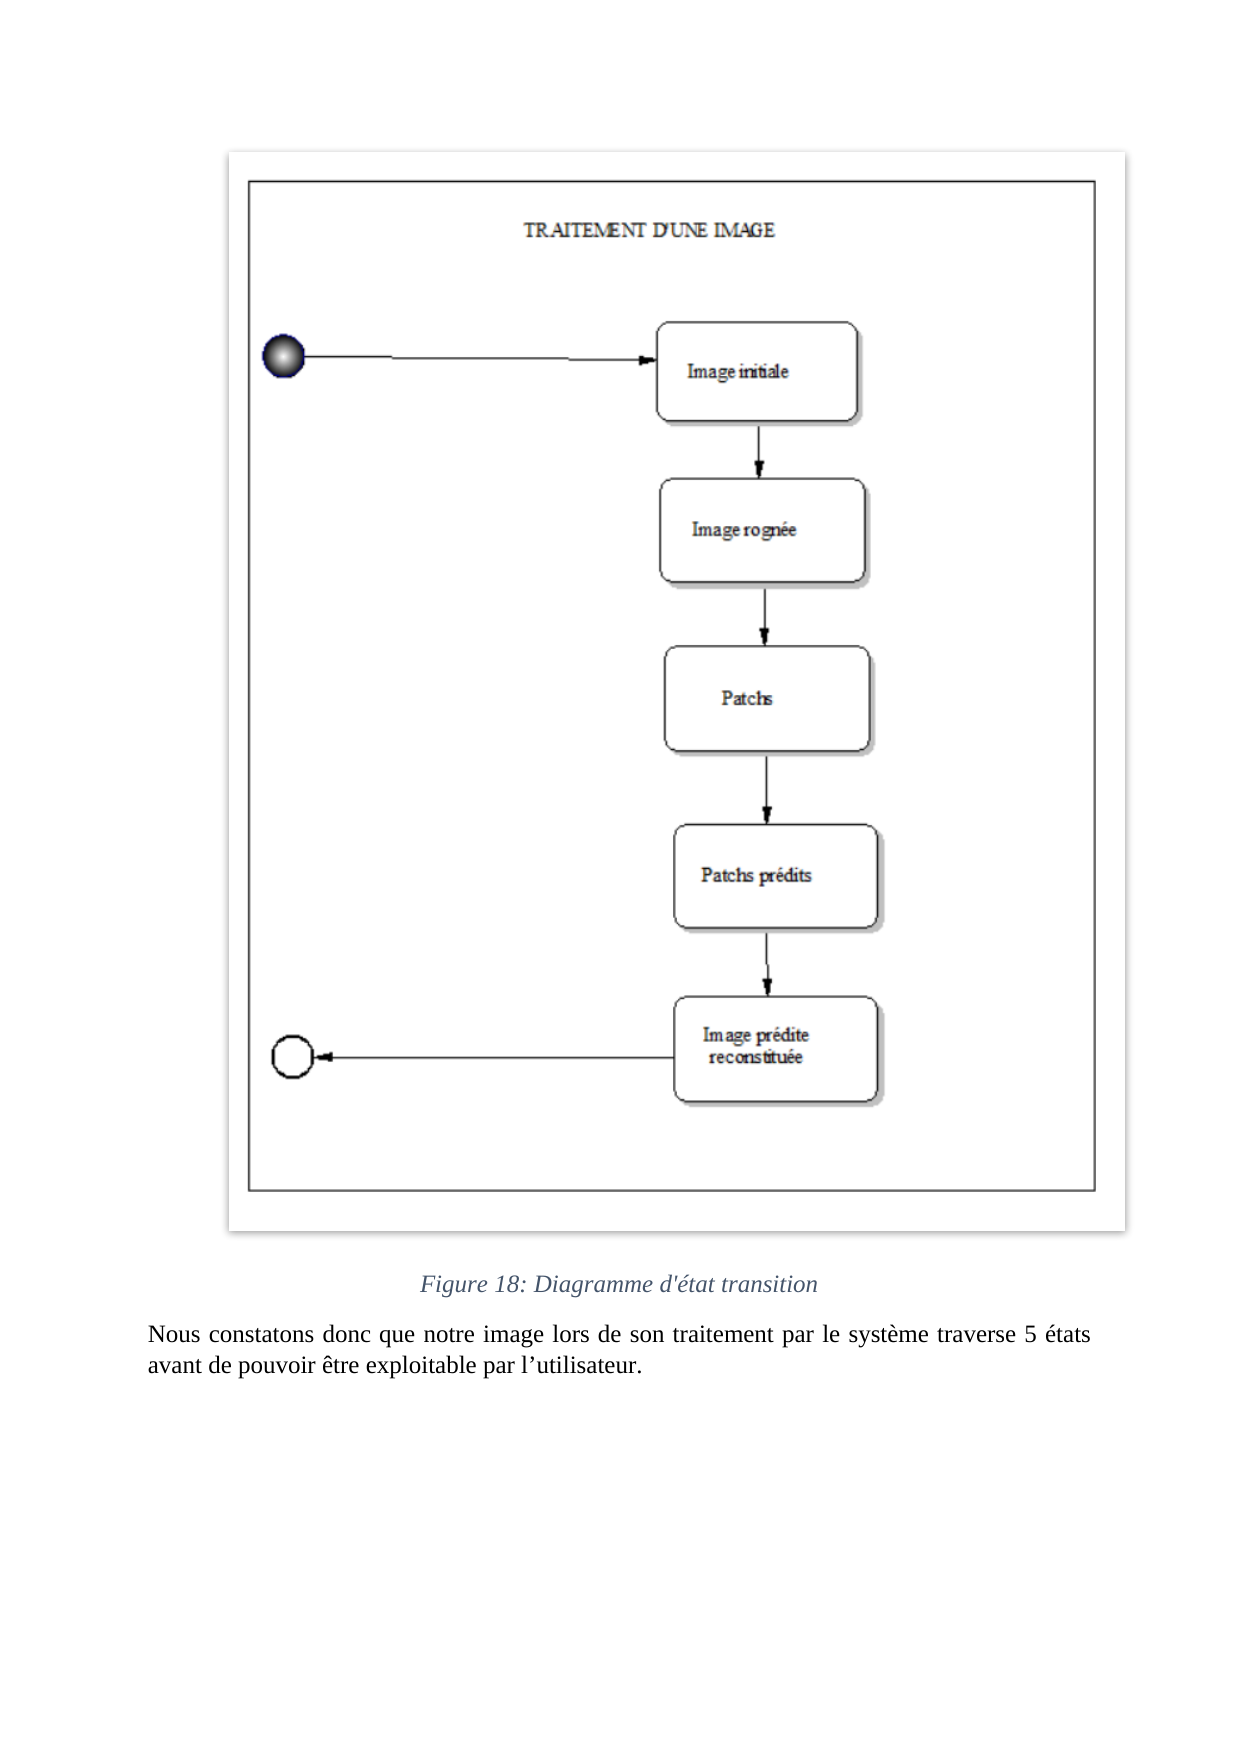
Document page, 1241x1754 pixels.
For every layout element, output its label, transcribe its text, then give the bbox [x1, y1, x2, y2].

text Figure 18: Diagramme d'état transition [148, 1269, 1093, 1298]
picture [243, 166, 1111, 1216]
text Nous constatons donc que notre image lors de son traitement par le système traverse 5 états avant de pouvoir être exploitable par l’utilisateur. [148, 1319, 1093, 1379]
